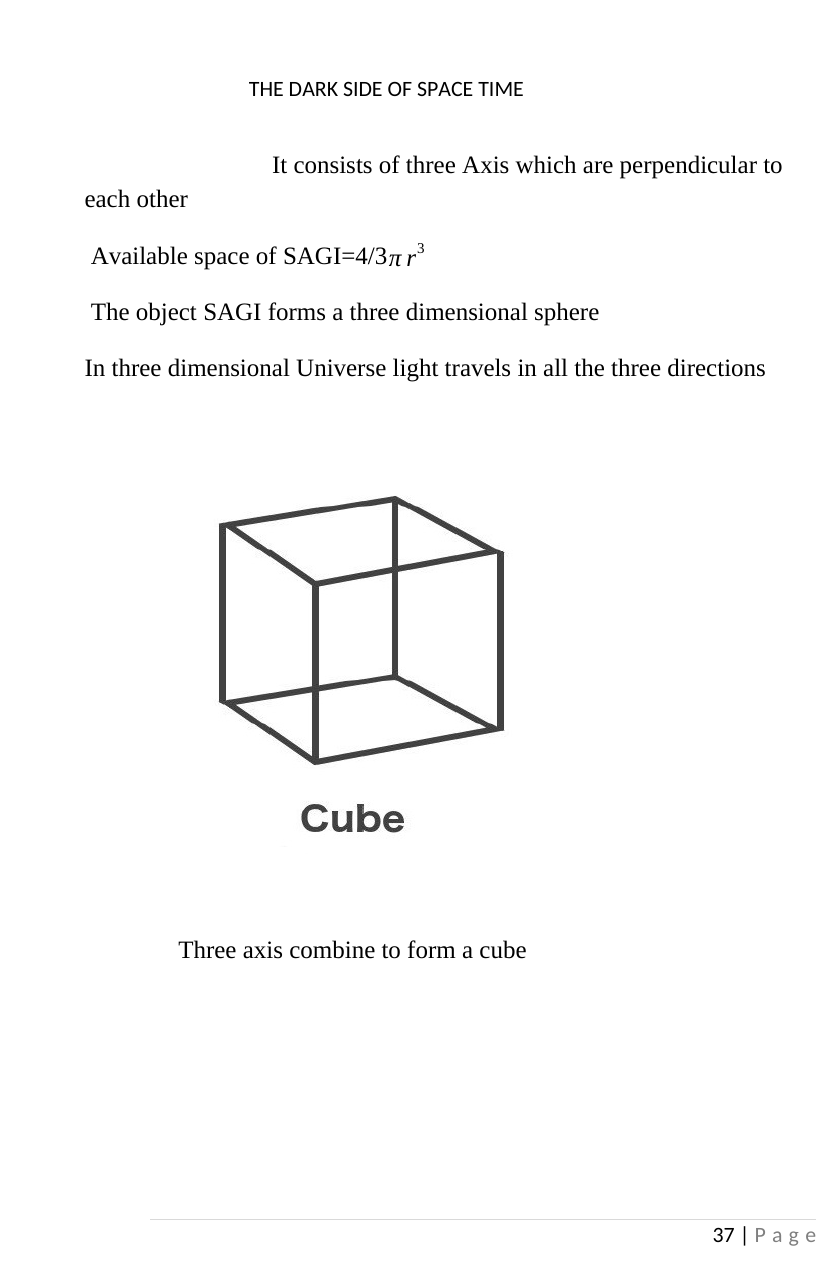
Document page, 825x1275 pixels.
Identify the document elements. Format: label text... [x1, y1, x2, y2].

text In three dimensional Universe light travels in all the three directions [84, 353, 816, 382]
text The object SAGI forms a three dimensional sphere [84, 297, 816, 326]
text Available space of SAGI=4/3 [84, 240, 816, 271]
picture [178, 463, 549, 854]
text Three axis combine to form a cube [84, 935, 816, 964]
text It consists of three Axis which are perpendicular to each other [84, 150, 816, 213]
